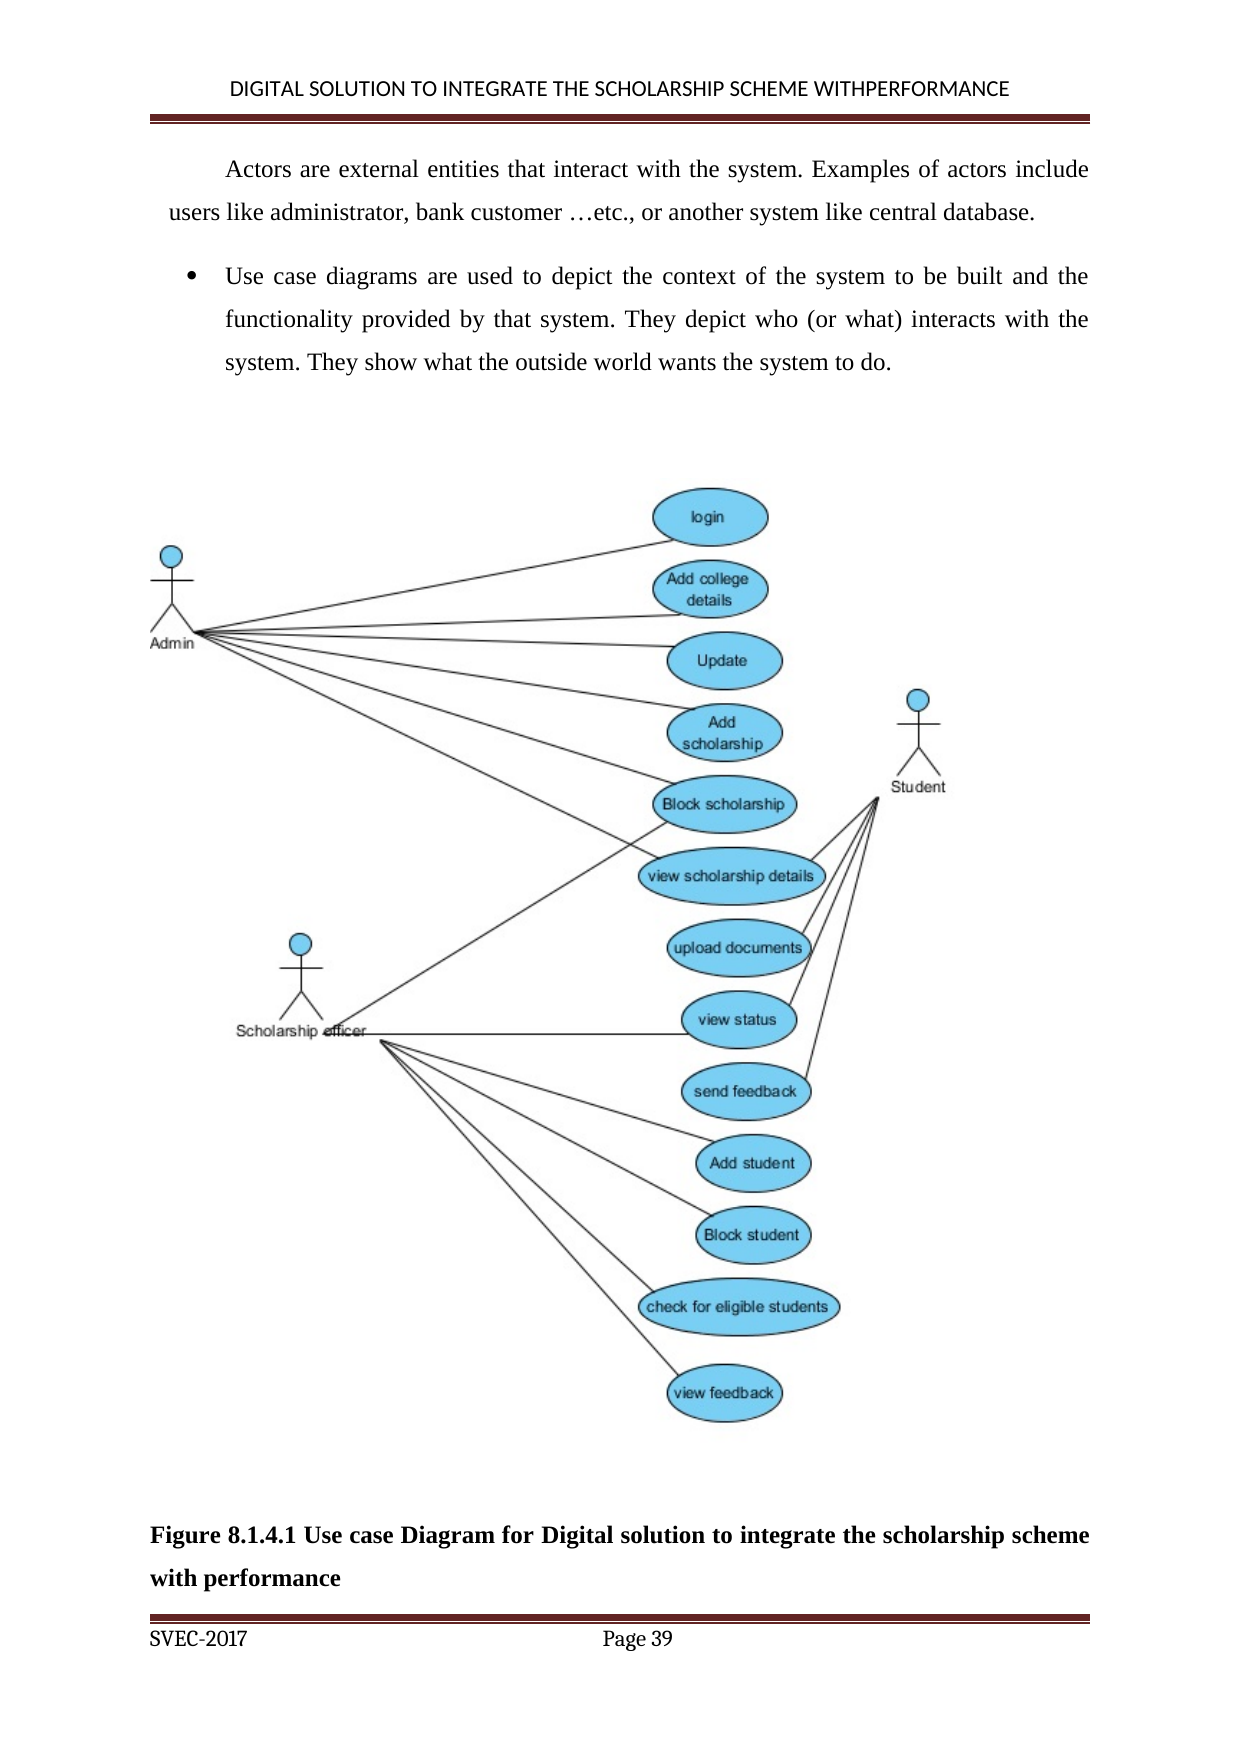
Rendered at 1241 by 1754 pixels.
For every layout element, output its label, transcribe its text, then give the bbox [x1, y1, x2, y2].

text Actors are external entities that interact with the system. Examples of actors include users like administrator, bank customer …etc., or another system like central database. [169, 154, 1090, 226]
text Figure 8.1.4.1 Use case Diagram for Digital solution to integrate the scholarship scheme with performance [150, 1520, 1090, 1592]
picture [150, 478, 957, 1486]
list Use case diagrams are used to depict the context of the system to be built and the functionality provided by that system. They depict who (or what) interacts with the system. They show what the outside world wants the system to do. [187, 261, 1090, 376]
